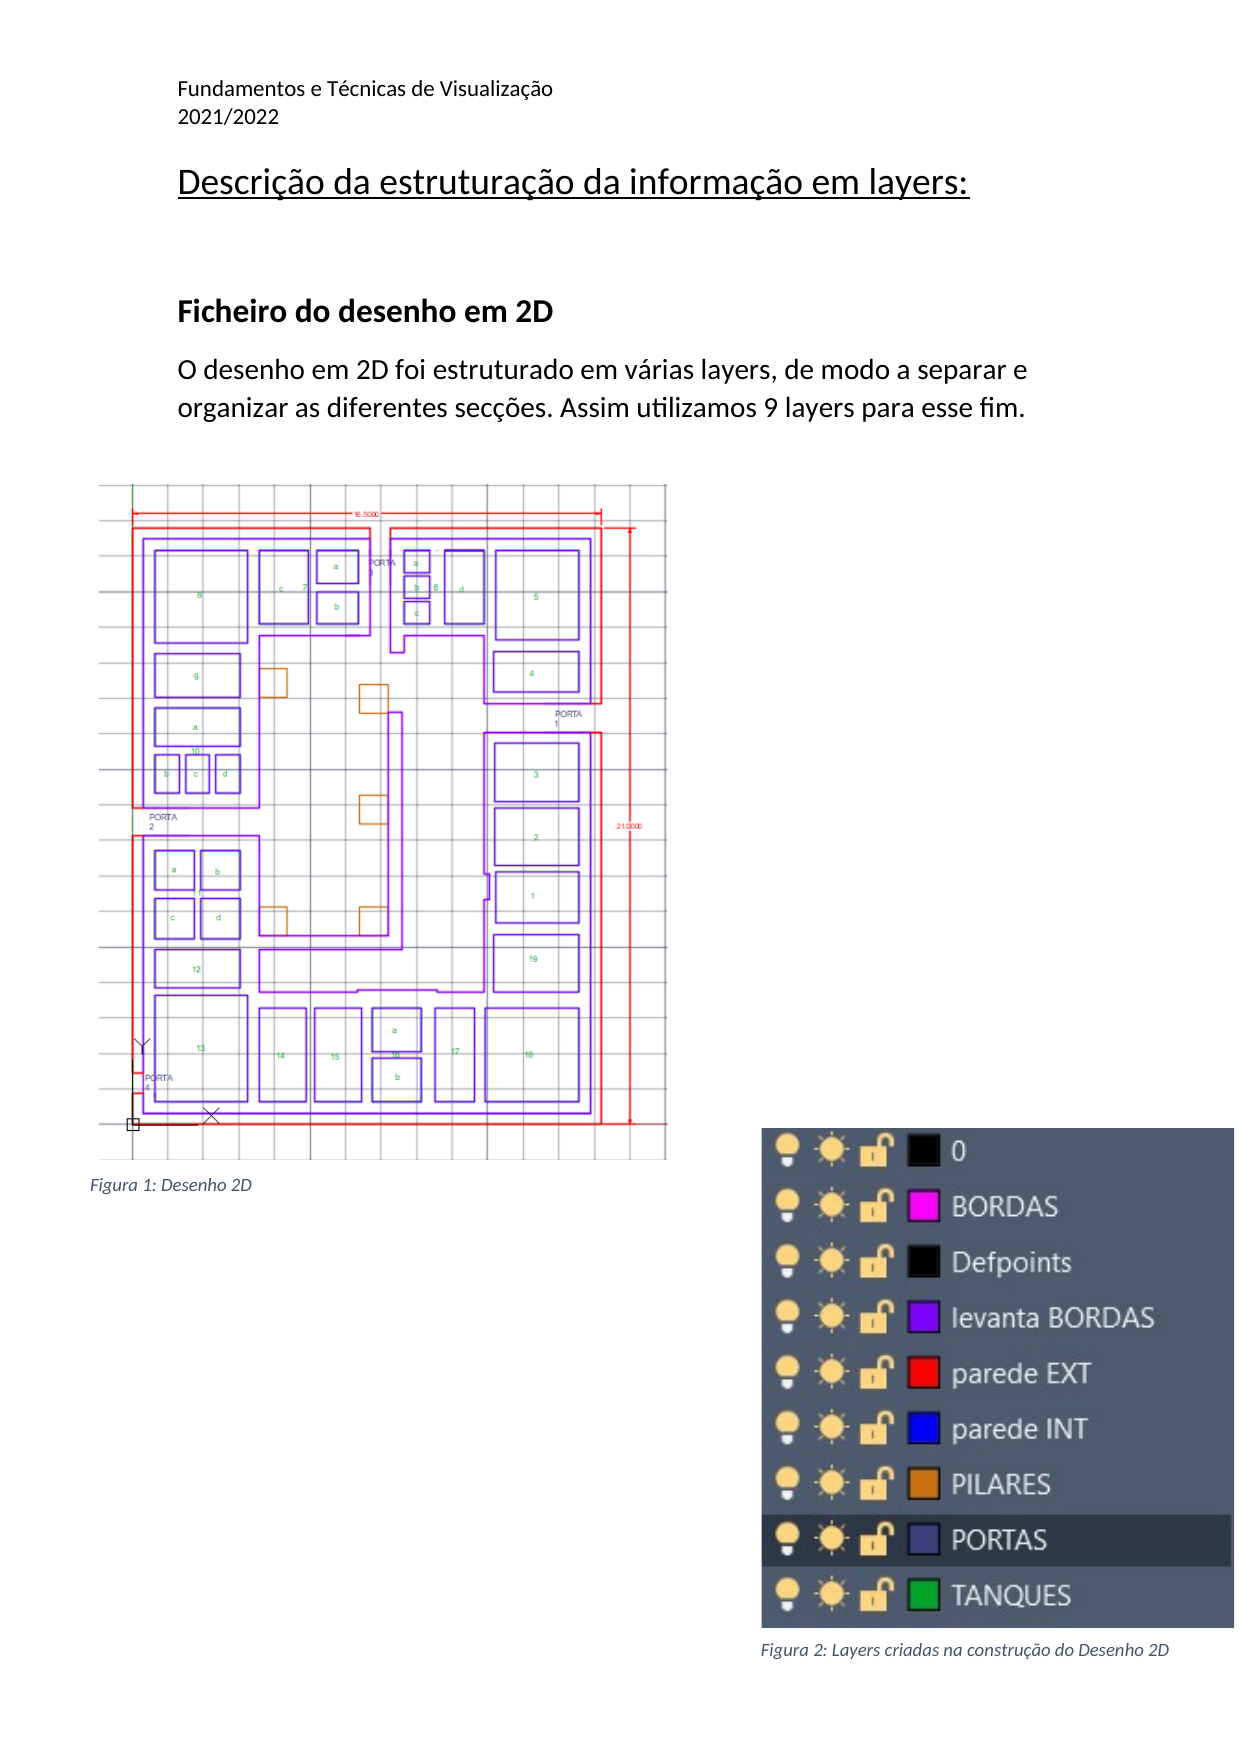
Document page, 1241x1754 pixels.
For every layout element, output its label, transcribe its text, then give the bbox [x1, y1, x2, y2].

text Ficheiro do desenho em 2D [177, 290, 1063, 331]
picture [98, 484, 668, 1159]
text Descrição da estruturação da informação em layers: [177, 158, 1063, 204]
picture [761, 1128, 1235, 1628]
text O desenho em 2D foi estruturado em várias layers, de modo a separar e organizar as diferentes secções. Assim utilizamos 9 layers para esse fim. [177, 351, 1063, 425]
